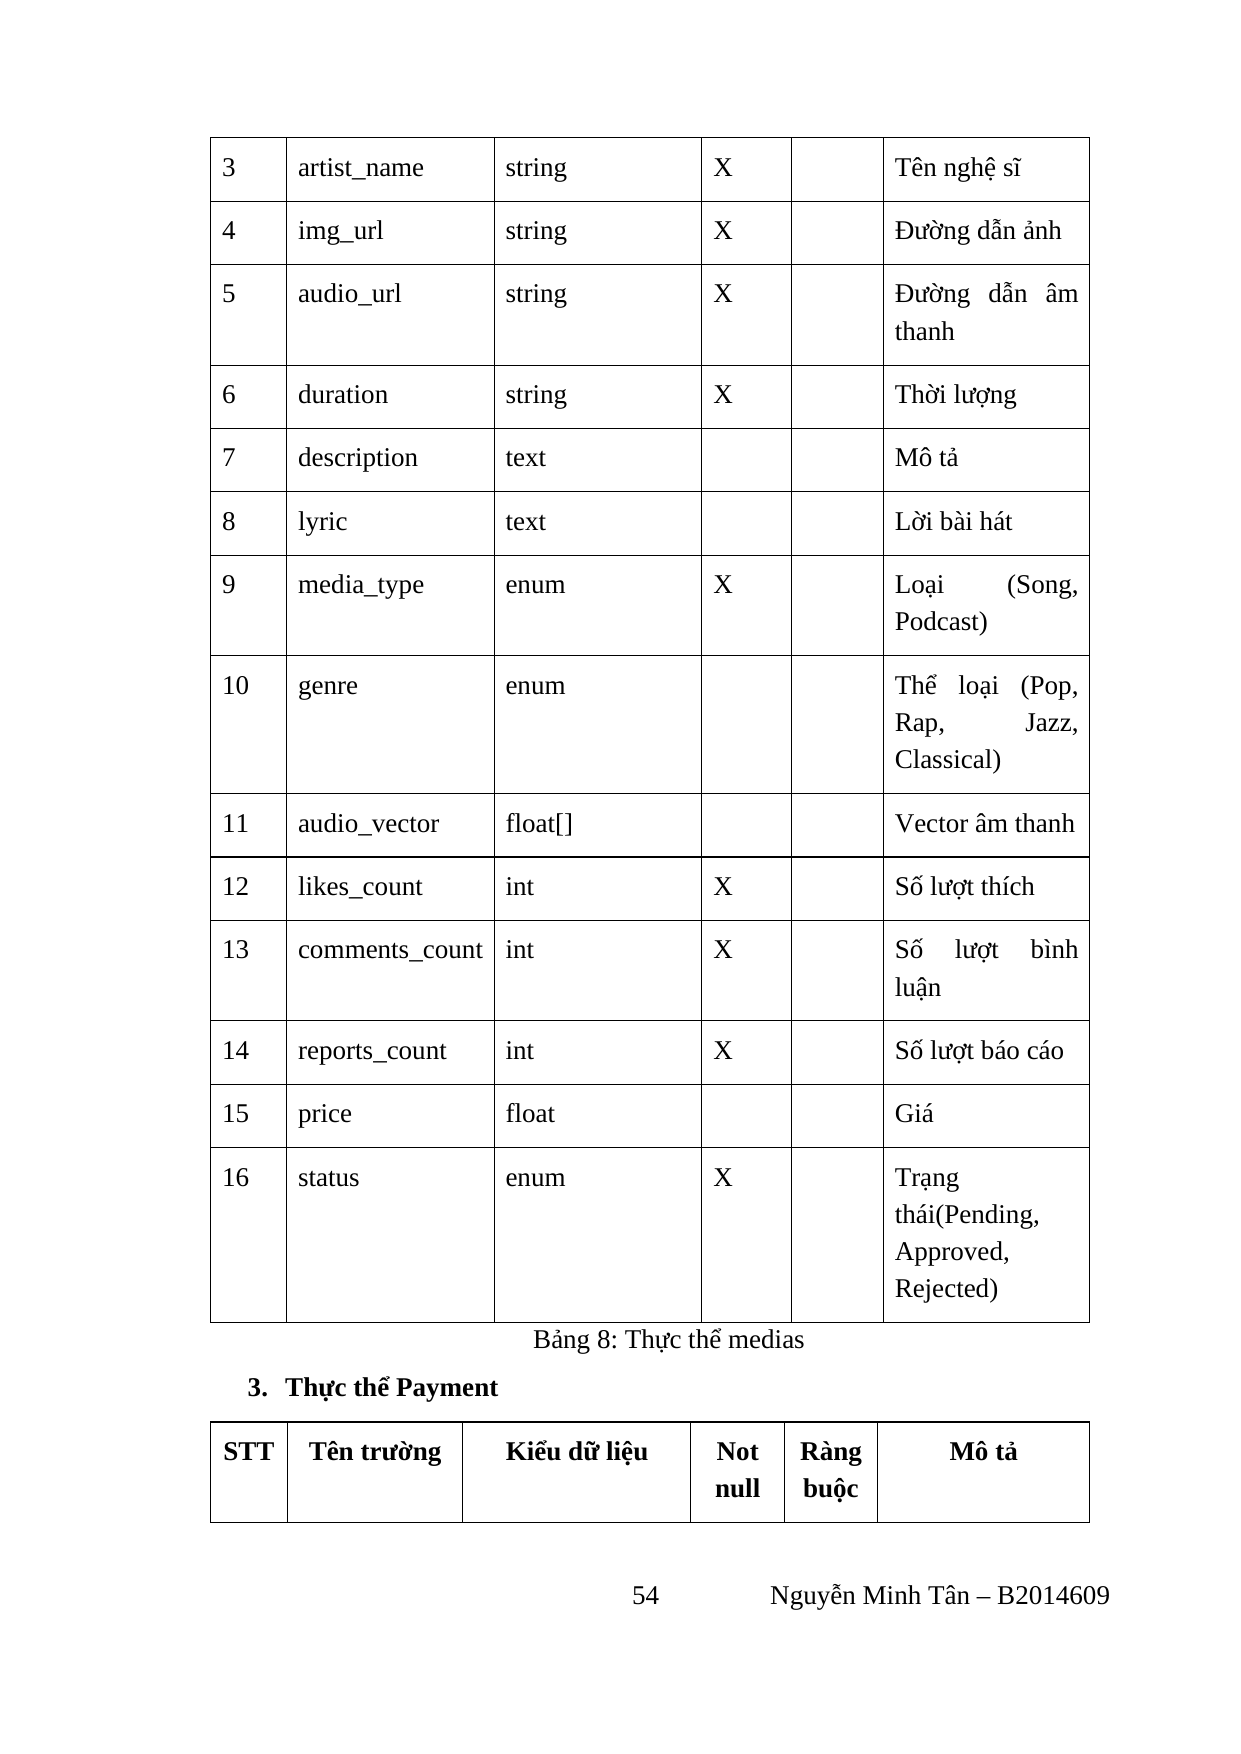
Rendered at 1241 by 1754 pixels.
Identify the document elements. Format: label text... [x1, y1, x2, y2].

table_header Ràng buộc [785, 1423, 877, 1522]
table_cell description [287, 429, 494, 491]
table_cell X [702, 138, 791, 201]
table_cell [702, 1085, 791, 1147]
table_cell [792, 656, 883, 793]
table_cell enum [495, 556, 701, 655]
table_cell string [495, 138, 701, 201]
table_cell Lời bài hát [884, 492, 1089, 554]
table_cell 10 [211, 656, 286, 793]
table_header Tên trường [288, 1423, 462, 1522]
table_cell [792, 138, 883, 201]
list Thực thể Payment [247, 1372, 1090, 1403]
table_cell reports_count [287, 1021, 494, 1084]
table_cell [792, 492, 883, 554]
table_cell comments_count [287, 921, 494, 1020]
table_cell int [495, 1021, 701, 1084]
table_cell [702, 492, 791, 554]
table_cell 5 [211, 265, 286, 364]
table_cell audio_vector [287, 794, 494, 856]
table_cell enum [495, 1148, 701, 1322]
table_cell 11 [211, 794, 286, 856]
table_cell Trạng thái(Pending, Approved, Rejected) [884, 1148, 1089, 1322]
table_cell X [702, 202, 791, 264]
table_cell [702, 794, 791, 856]
table_cell likes_count [287, 858, 494, 920]
table_cell 9 [211, 556, 286, 655]
table_cell Thể loại (Pop, Rap, Jazz, Classical) [884, 656, 1089, 793]
table_cell Số lượt bình luận [884, 921, 1089, 1020]
table_cell [792, 858, 883, 920]
table_cell [792, 1085, 883, 1147]
table_cell Loại (Song, Podcast) [884, 556, 1089, 655]
table_cell Đường dẫn ảnh [884, 202, 1089, 264]
table_cell [792, 1021, 883, 1084]
table_cell Thời lượng [884, 366, 1089, 428]
table_cell [792, 556, 883, 655]
table_cell [792, 921, 883, 1020]
table_cell Tên nghệ sĩ [884, 138, 1089, 201]
table_cell [792, 794, 883, 856]
table_header STT [211, 1423, 287, 1522]
table_cell lyric [287, 492, 494, 554]
table_cell int [495, 858, 701, 920]
table_cell 12 [211, 858, 286, 920]
table_cell 7 [211, 429, 286, 491]
table_cell 3 [211, 138, 286, 201]
table_cell [792, 366, 883, 428]
table_cell [792, 429, 883, 491]
table_cell 4 [211, 202, 286, 264]
table_cell status [287, 1148, 494, 1322]
table_cell media_type [287, 556, 494, 655]
table_cell Giá [884, 1085, 1089, 1147]
table_cell price [287, 1085, 494, 1147]
table_cell Đường dẫn âm thanh [884, 265, 1089, 364]
table_cell 14 [211, 1021, 286, 1084]
table_cell audio_url [287, 265, 494, 364]
table_cell Mô tả [884, 429, 1089, 491]
table_cell enum [495, 656, 701, 793]
table_cell artist_name [287, 138, 494, 201]
table_cell X [702, 1148, 791, 1322]
table_cell string [495, 265, 701, 364]
table_cell 15 [211, 1085, 286, 1147]
table_header Kiểu dữ liệu [463, 1423, 690, 1522]
table_cell X [702, 921, 791, 1020]
table_cell Số lượt báo cáo [884, 1021, 1089, 1084]
table_cell X [702, 366, 791, 428]
table_cell X [702, 1021, 791, 1084]
table_cell genre [287, 656, 494, 793]
table_cell float [495, 1085, 701, 1147]
table_cell [792, 1148, 883, 1322]
table_cell int [495, 921, 701, 1020]
table_header Not null [691, 1423, 784, 1522]
table_cell [792, 202, 883, 264]
table_cell [702, 429, 791, 491]
table_cell text [495, 429, 701, 491]
table_cell X [702, 265, 791, 364]
table_cell string [495, 202, 701, 264]
table_cell duration [287, 366, 494, 428]
table_cell Số lượt thích [884, 858, 1089, 920]
table_cell X [702, 556, 791, 655]
table_cell [792, 265, 883, 364]
table_cell float[] [495, 794, 701, 856]
table_cell text [495, 492, 701, 554]
table_cell string [495, 366, 701, 428]
table_cell X [702, 858, 791, 920]
table_cell [702, 656, 791, 793]
table_cell 6 [211, 366, 286, 428]
table_cell 8 [211, 492, 286, 554]
table_cell img_url [287, 202, 494, 264]
table_header Mô tả [878, 1423, 1089, 1522]
table_cell Vector âm thanh [884, 794, 1089, 856]
table_cell 16 [211, 1148, 286, 1322]
table_cell 13 [211, 921, 286, 1020]
